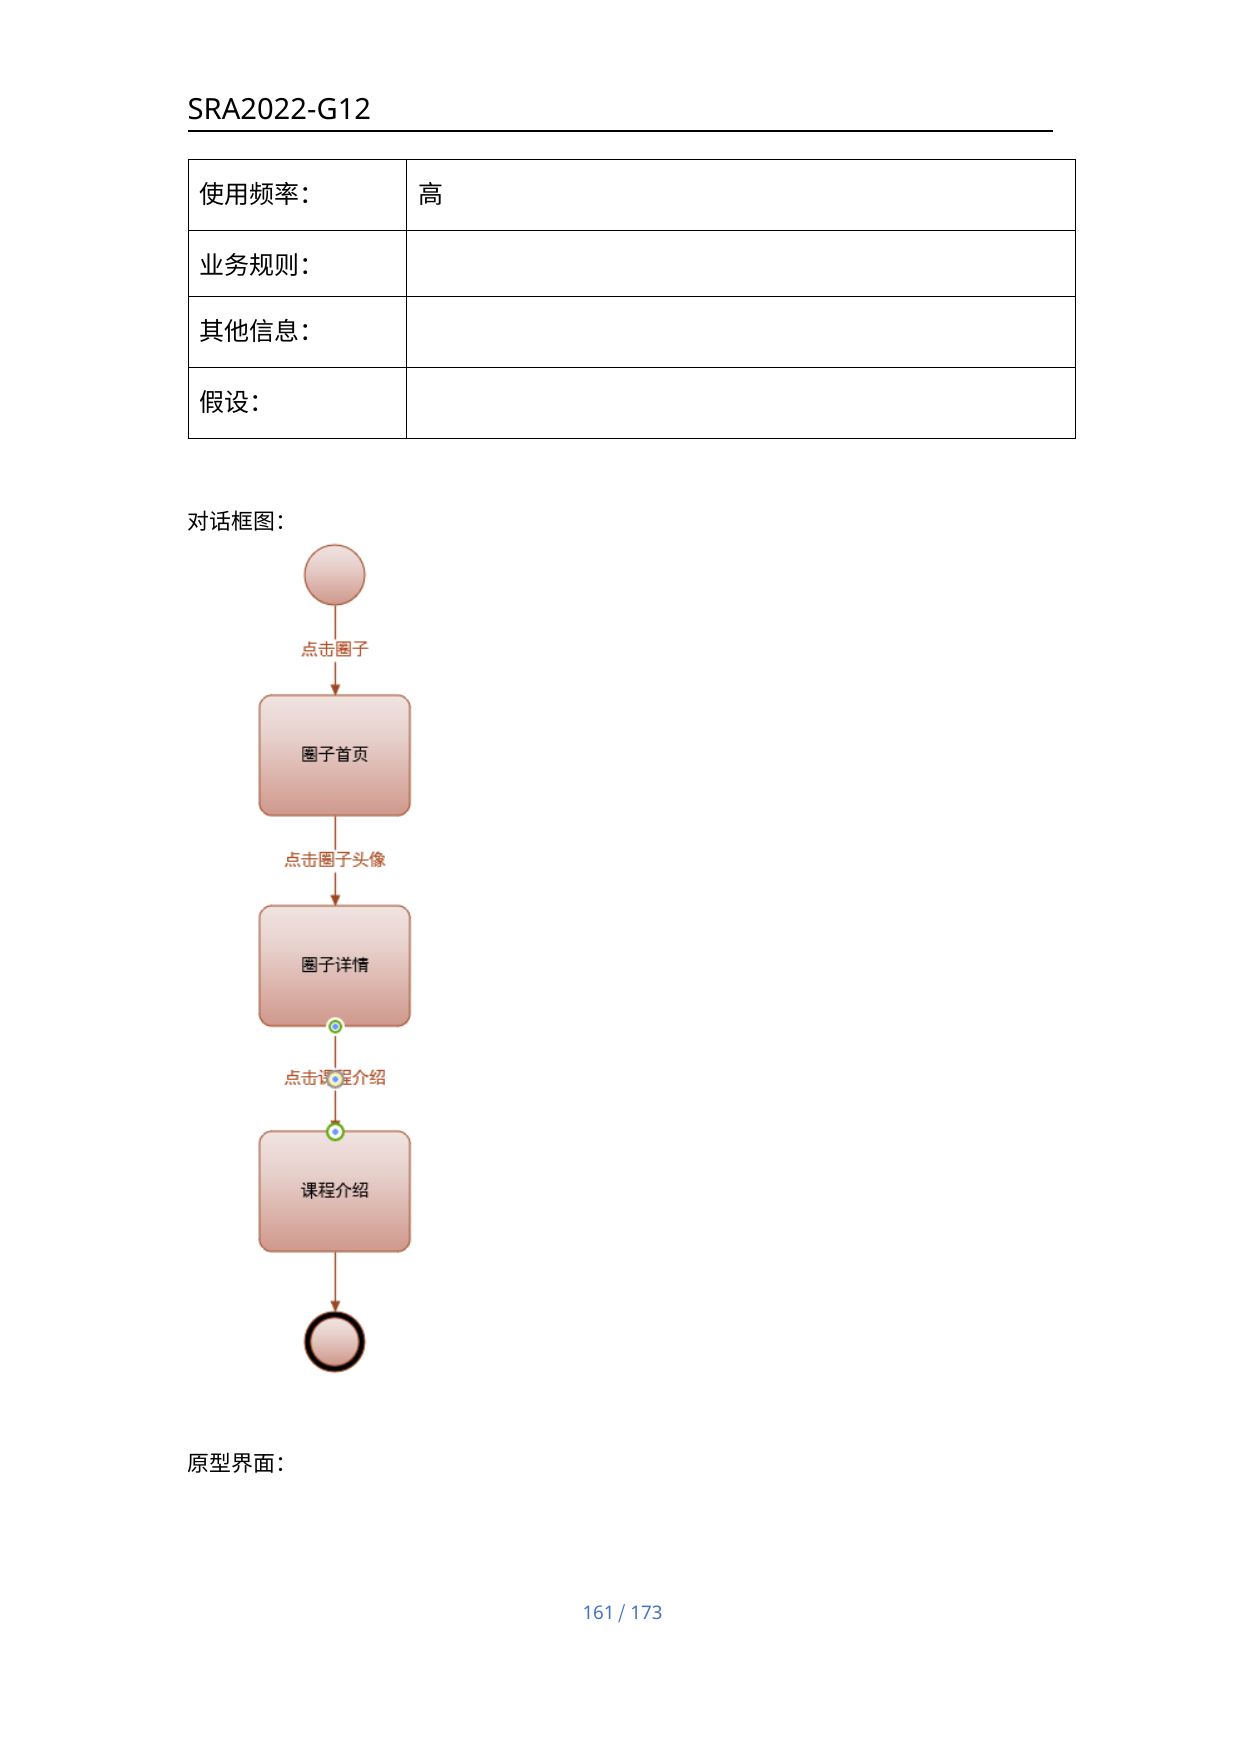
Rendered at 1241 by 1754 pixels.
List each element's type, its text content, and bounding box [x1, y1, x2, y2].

table_cell [407, 231, 1075, 296]
table_cell 业务规则： [189, 231, 406, 296]
table_cell [407, 368, 1075, 437]
picture [187, 536, 504, 1397]
table_cell 其他信息： [189, 297, 406, 367]
table_cell [407, 297, 1075, 367]
table_cell 使用频率： [189, 160, 406, 230]
text 对话框图： [187, 503, 1053, 536]
table_cell 假设： [189, 368, 406, 437]
text 原型界面： [187, 1446, 1053, 1478]
table_cell 高 [407, 160, 1075, 230]
